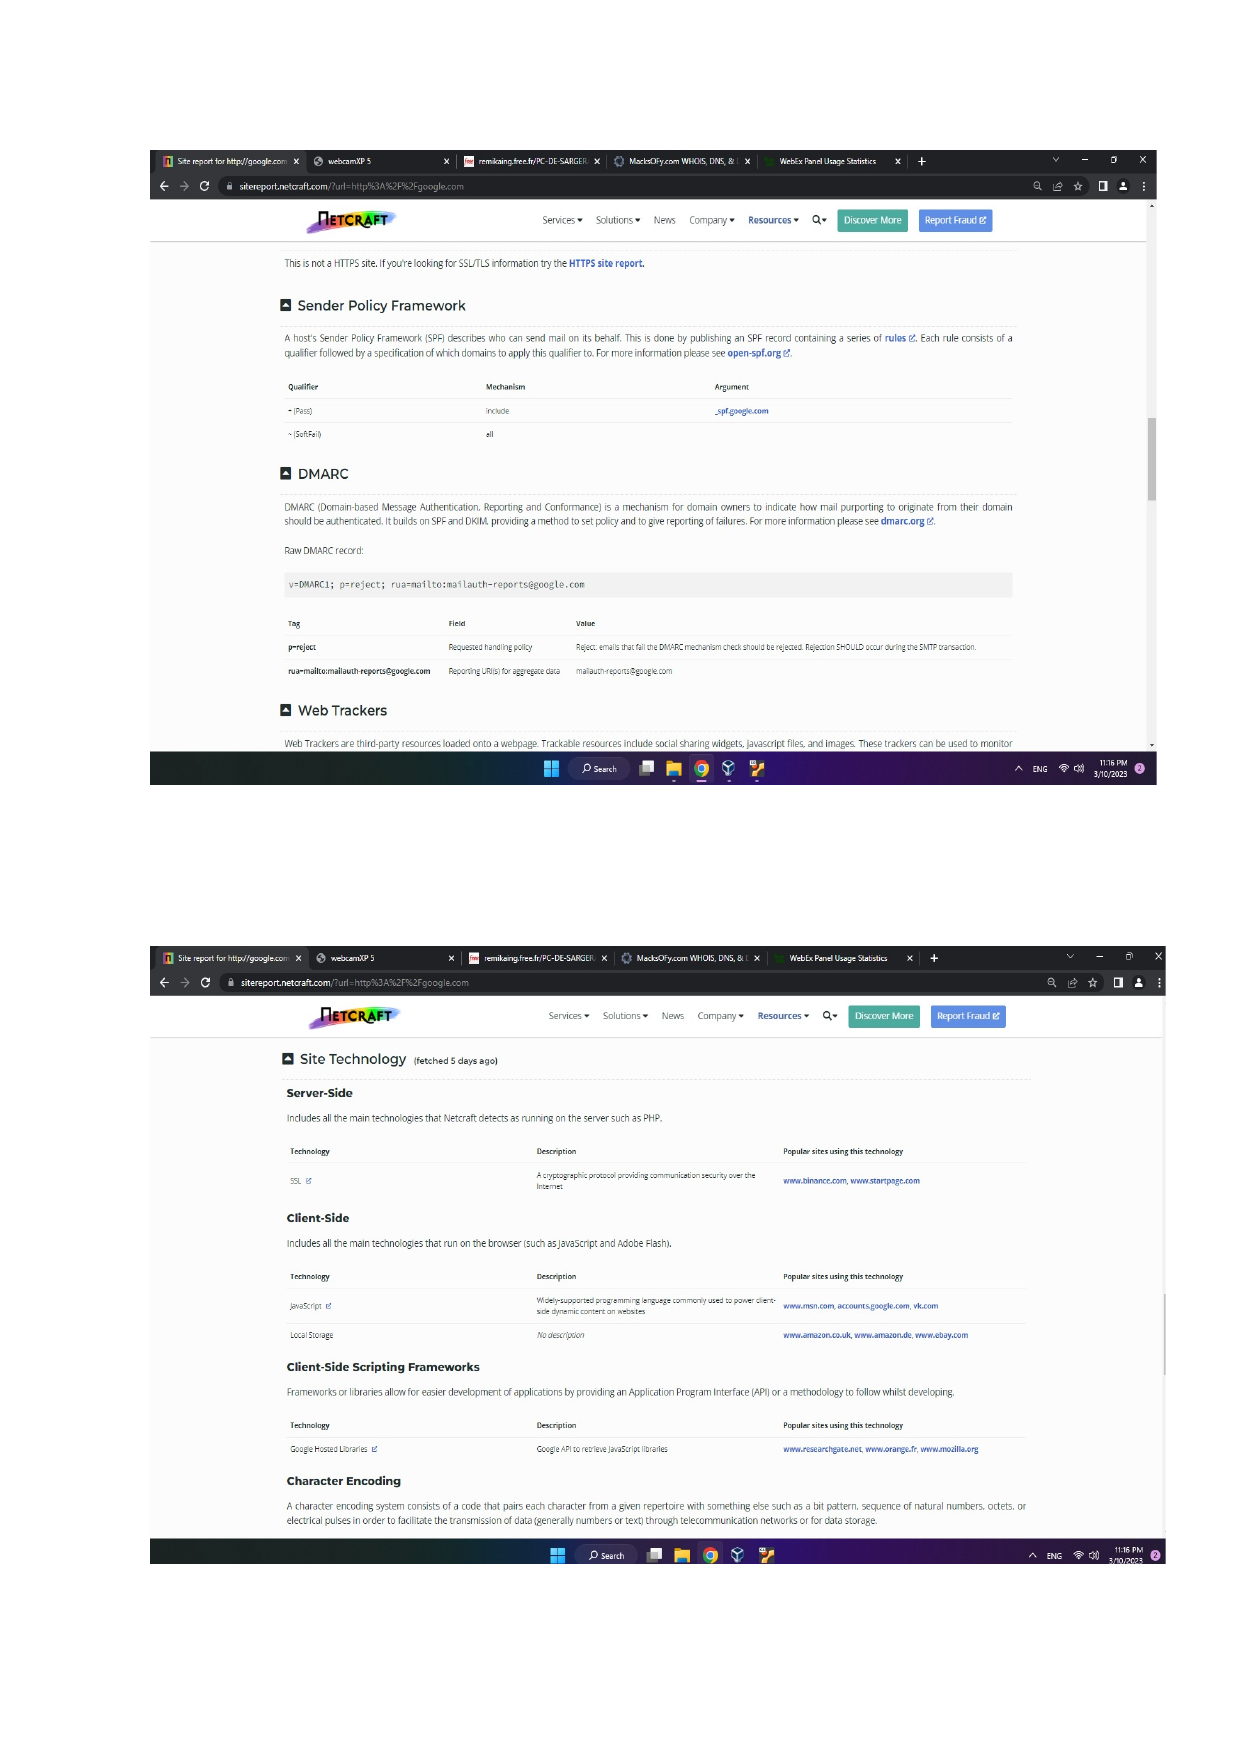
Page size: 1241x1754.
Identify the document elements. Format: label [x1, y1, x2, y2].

picture [150, 150, 1157, 785]
picture [150, 946, 1166, 1564]
